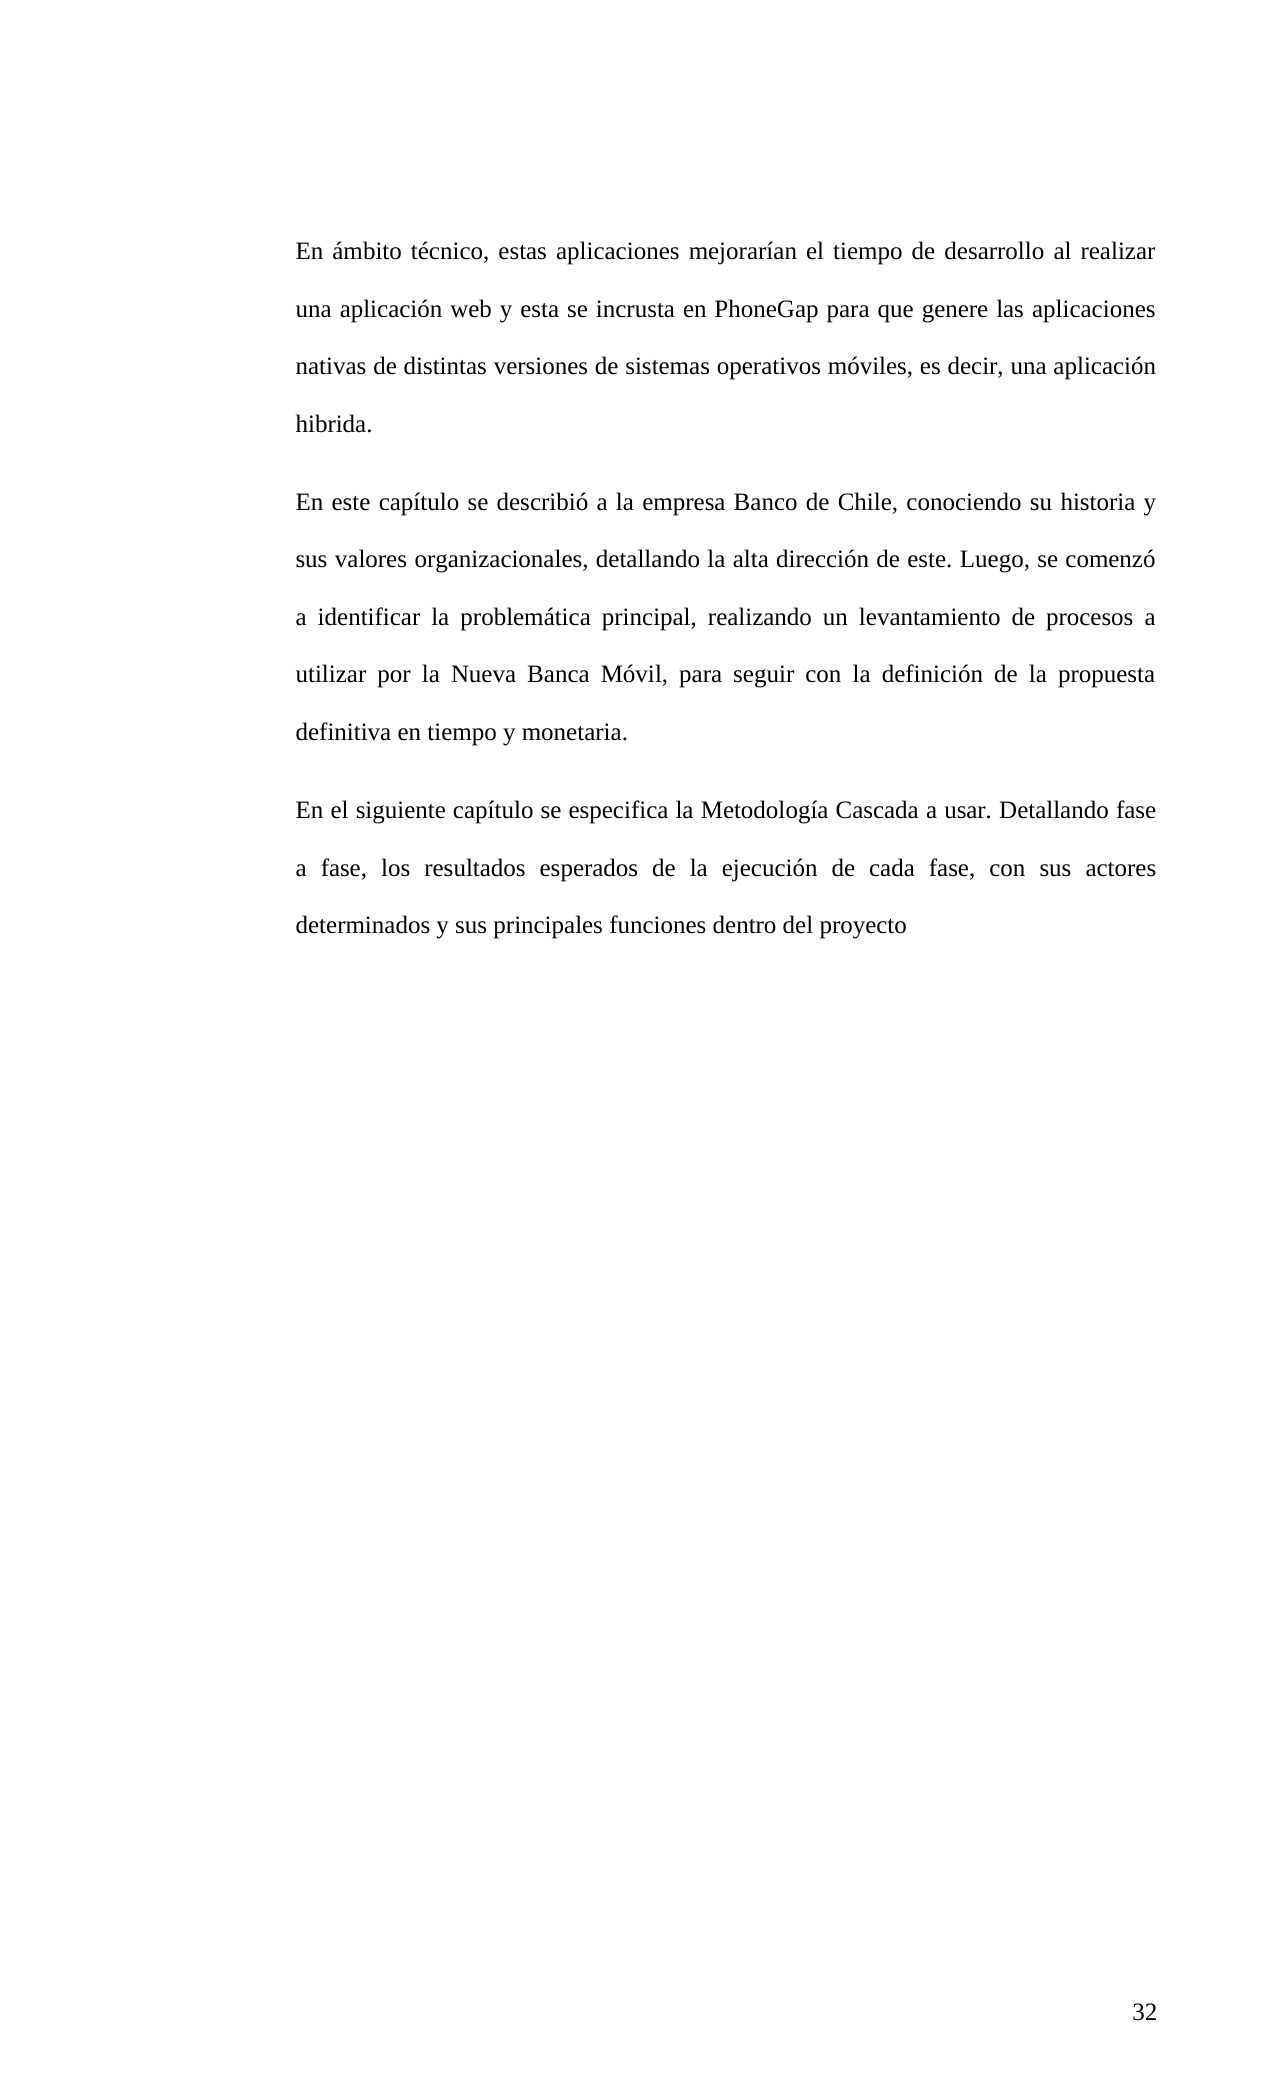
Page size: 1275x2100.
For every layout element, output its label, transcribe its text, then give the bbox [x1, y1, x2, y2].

text En ámbito técnico, estas aplicaciones mejorarían el tiempo de desarrollo al realizar una aplicación web y esta se incrusta en PhoneGap para que genere las aplicaciones nativas de distintas versiones de sistemas operativos móviles, es decir, una aplicación hibrida. [295, 236, 1157, 437]
text En el siguiente capítulo se especifica la Metodología Cascada a usar. Detallando fase a fase, los resultados esperados de la ejecución de cada fase, con sus actores determinados y sus principales funciones dentro del proyecto [295, 795, 1157, 939]
text En este capítulo se describió a la empresa Banco de Chile, conociendo su historia y sus valores organizacionales, detallando la alta dirección de este. Luego, se comenzó a identificar la problemática principal, realizando un levantamiento de procesos a utilizar por la Nueva Banca Móvil, para seguir con la definición de la propuesta definitiva en tiempo y monetaria. [295, 487, 1157, 746]
